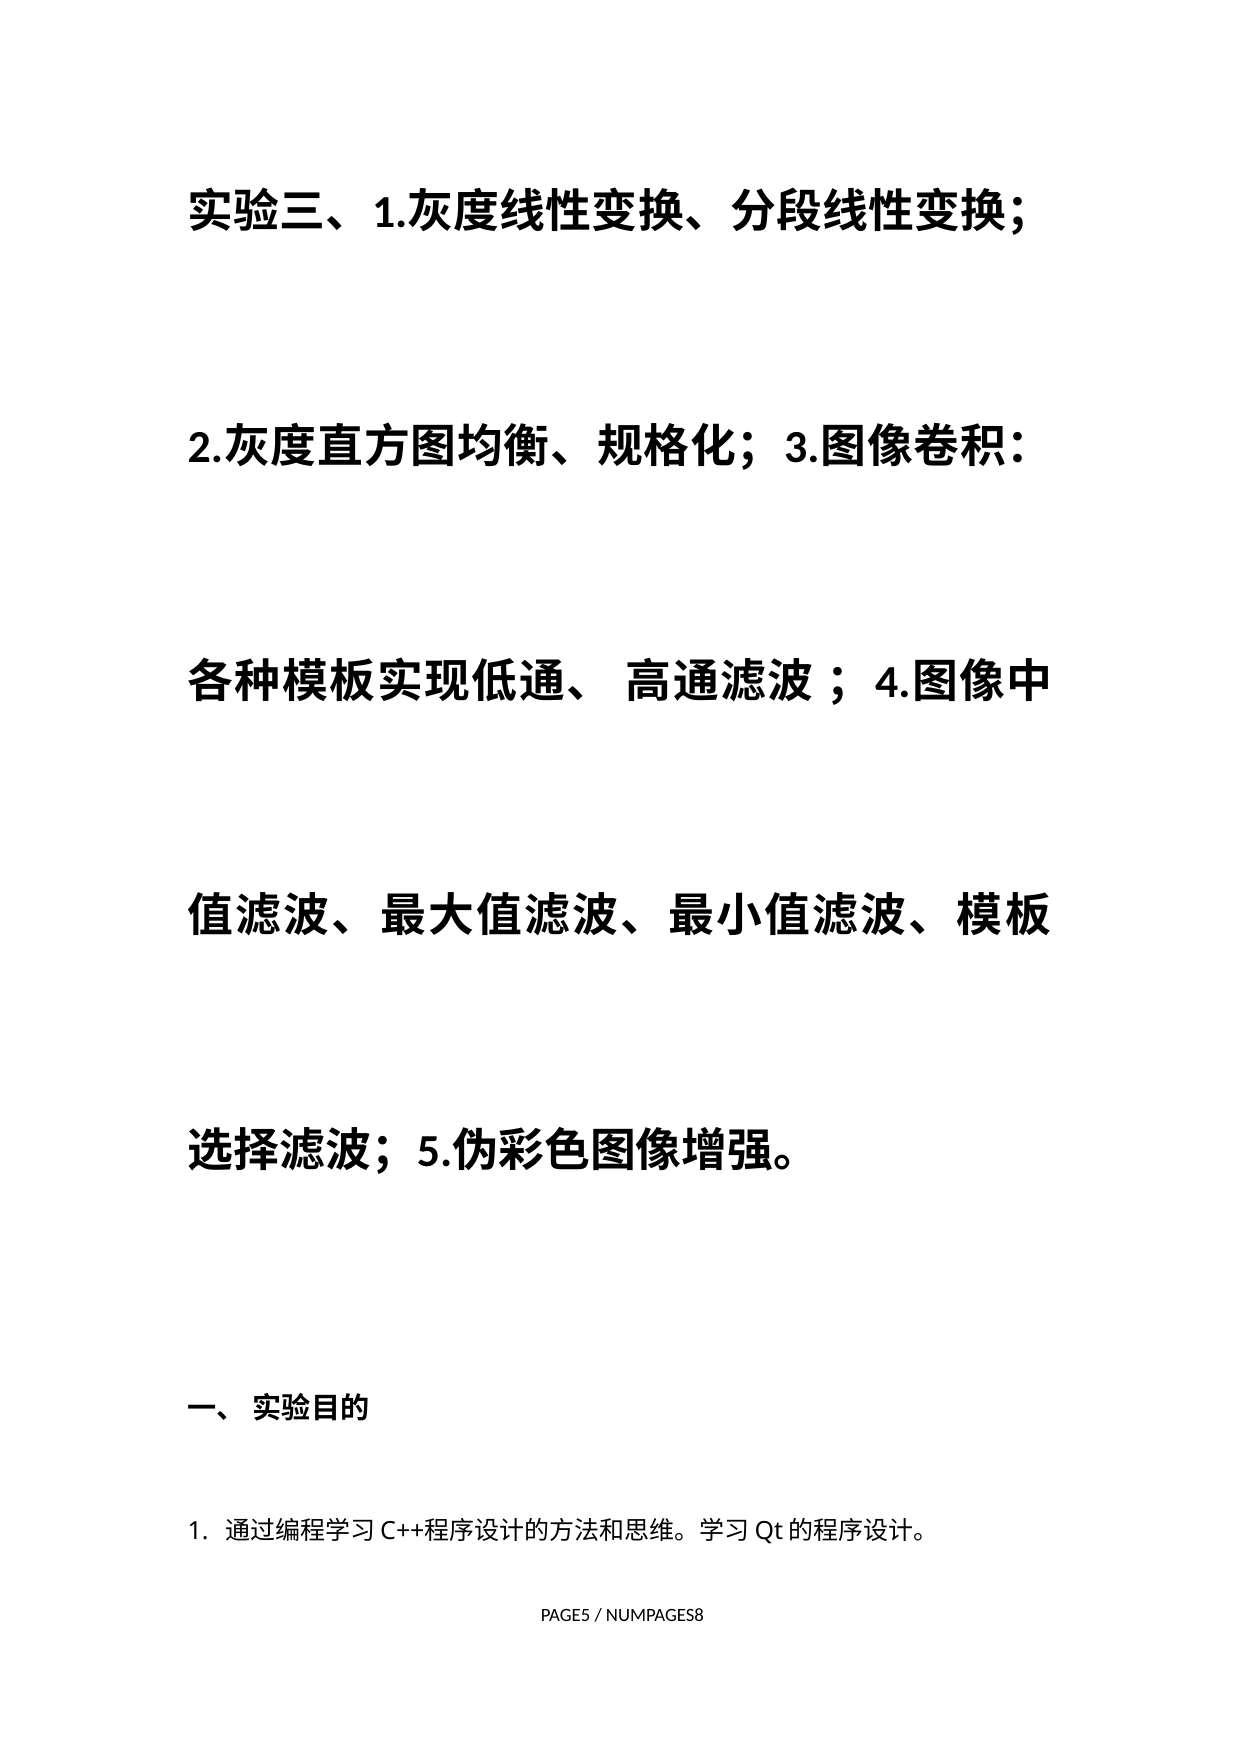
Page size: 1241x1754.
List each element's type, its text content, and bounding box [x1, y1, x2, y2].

subtitle 实验三、1.灰度线性变换、分段线性变换；2.灰度直方图均衡、规格化；3.图像卷积：各种模板实现低通、 高通滤波 ；4.图像中值滤波、最大值滤波、最小值滤波、模板选择滤波；5.伪彩色图像增强。 [187, 158, 1053, 1196]
list 通过编程学习C++程序设计的方法和思维。学习Qt的程序设计。 [187, 1496, 1053, 1561]
subtitle 实验目的 [187, 1373, 1053, 1438]
